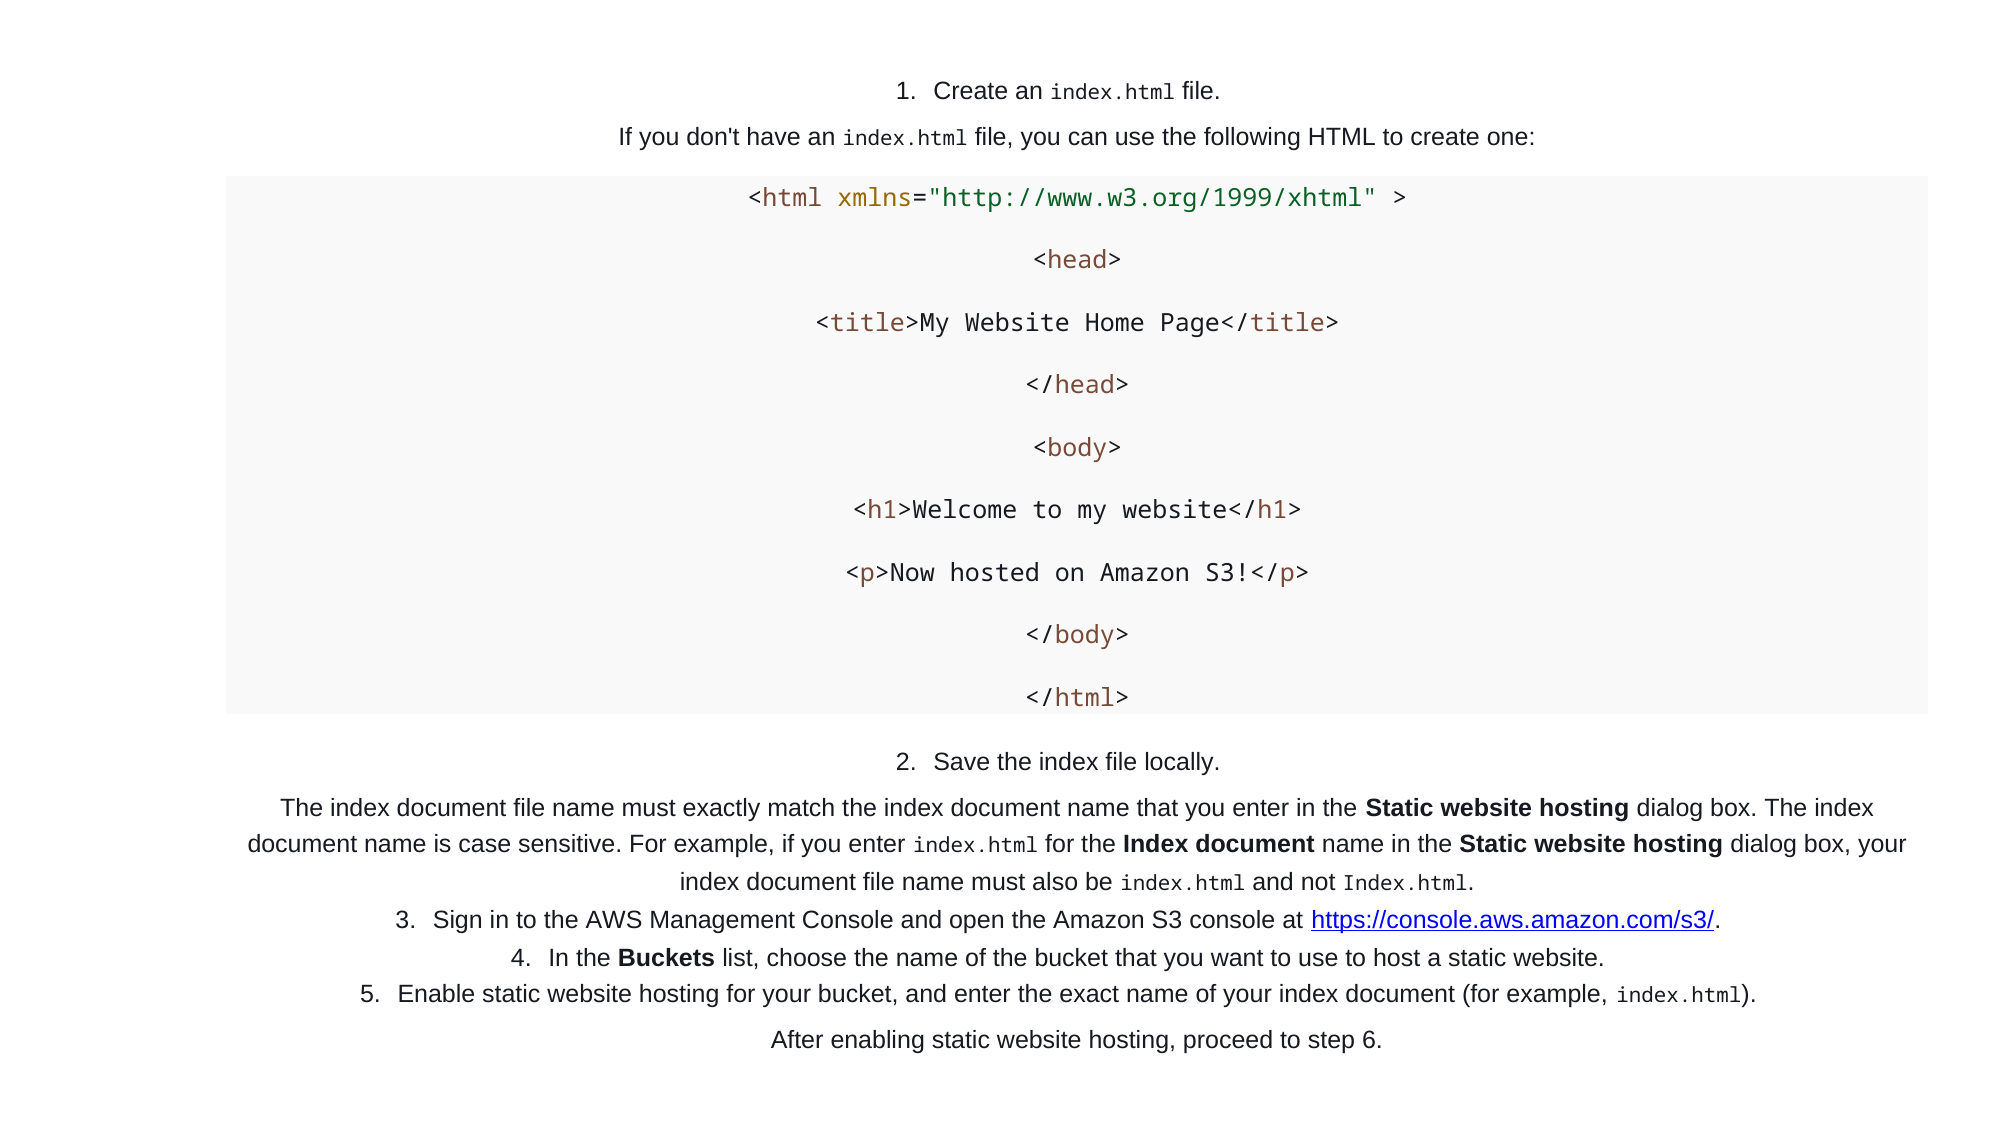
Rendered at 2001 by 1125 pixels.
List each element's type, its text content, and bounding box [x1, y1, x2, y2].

list Enable static website hosting for your bucket, and enter the exact name of your index document (for example, index.html). [188, 971, 1928, 1009]
text <head> [226, 239, 1928, 276]
text After enabling static website hosting, proceed to step 6. [226, 1017, 1928, 1054]
list In the Buckets list, choose the name of the bucket that you want to use to host a static website. [188, 934, 1928, 971]
list Save the index file locally. [188, 739, 1928, 776]
text </head> [226, 364, 1928, 401]
text The index document file name must exactly match the index document name that you enter in the Static website hosting dialog box. The index document name is case sensitive. For example, if you enter index.html for the Index document name in the Static website hosting dialog box, your index document file name must also be index.html and not Index.html. [226, 784, 1928, 896]
list Sign in to the AWS Management Console and open the Amazon S3 console at https://console.aws.amazon.com/s3/. [188, 896, 1928, 934]
text If you don't have an index.html file, you can use the following HTML to create one: [226, 114, 1928, 151]
text <p>Now hosted on Amazon S3!</p> [226, 551, 1928, 589]
list Create an index.html file. [188, 68, 1928, 106]
text <title>My Website Home Page</title> [226, 301, 1928, 339]
text <body> [226, 426, 1928, 464]
text <h1>Welcome to my website</h1> [226, 489, 1928, 526]
text </body> [226, 614, 1928, 651]
text </html> [226, 676, 1928, 714]
text <html xmlns="http://www.w3.org/1999/xhtml" > [226, 176, 1928, 214]
